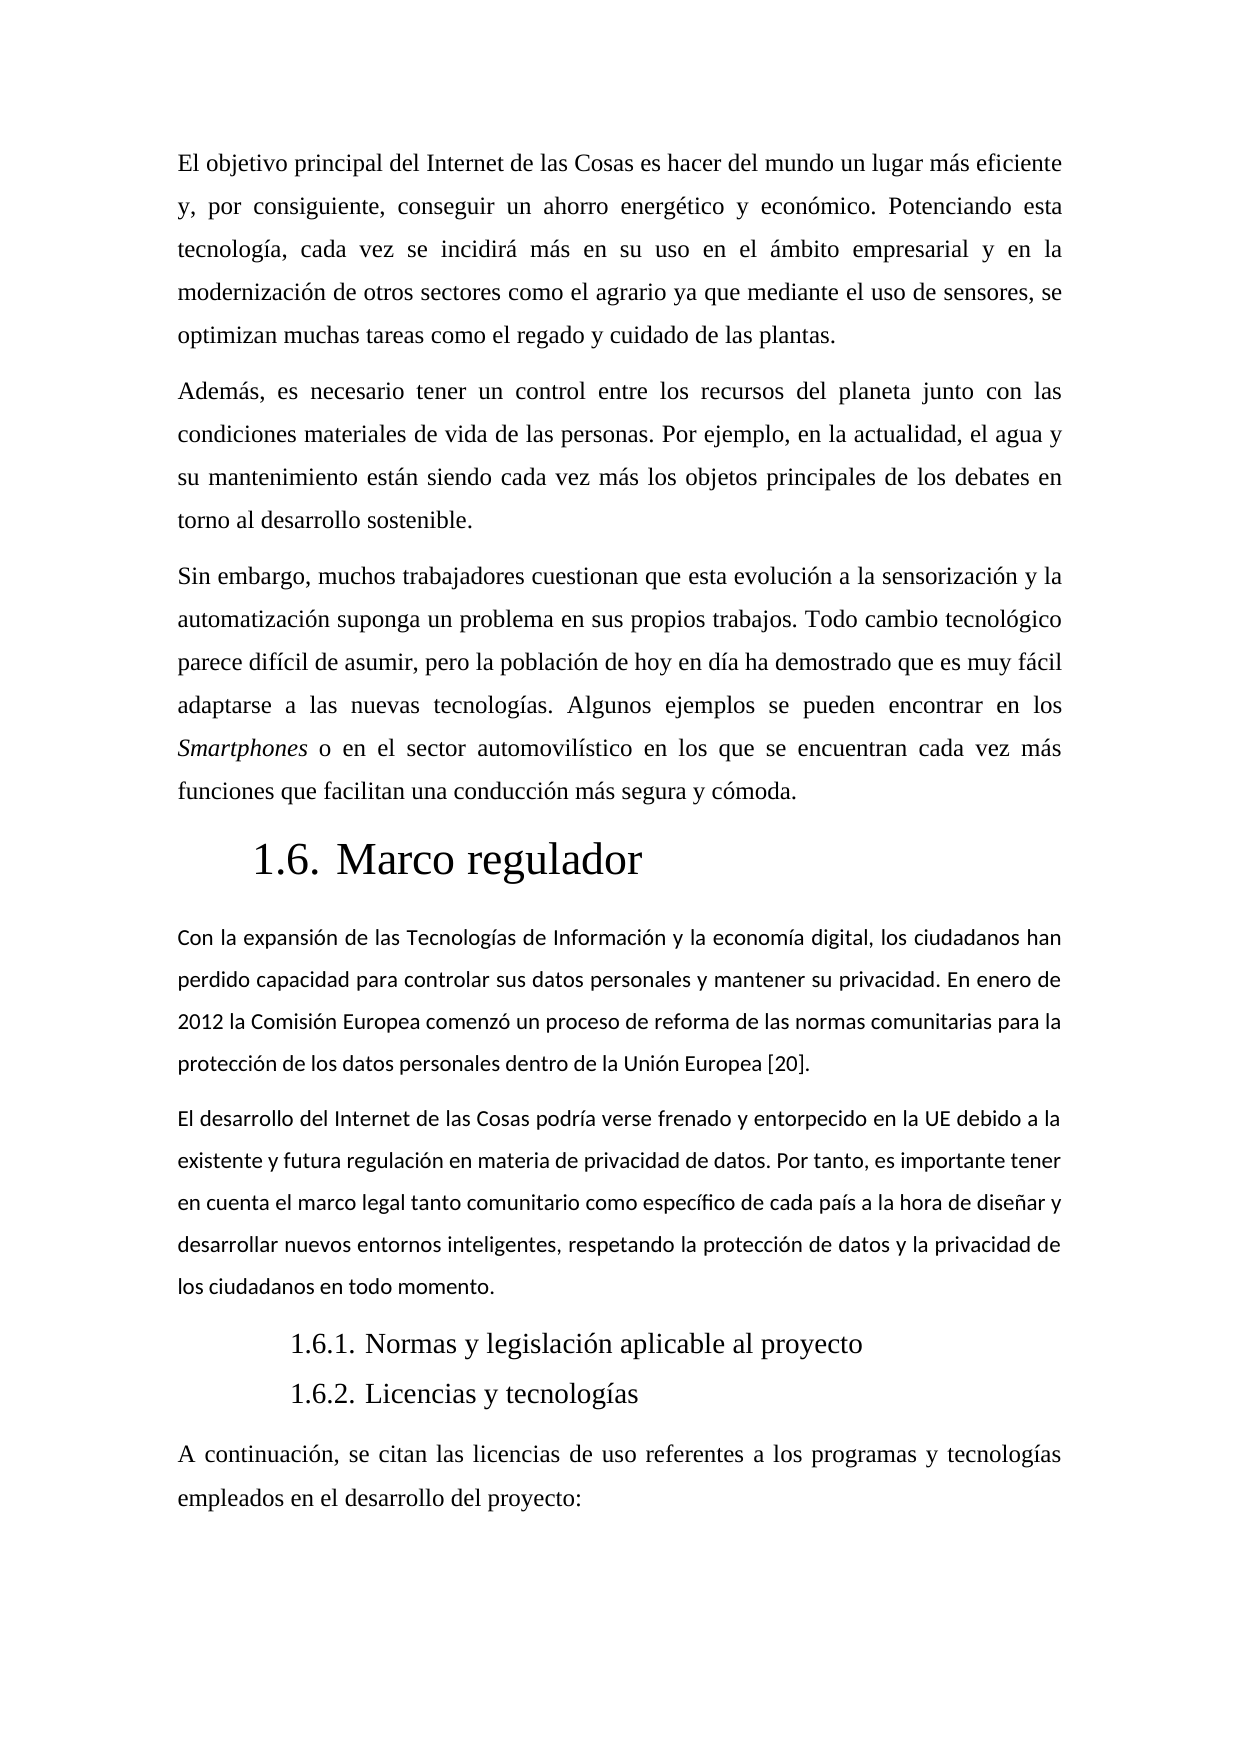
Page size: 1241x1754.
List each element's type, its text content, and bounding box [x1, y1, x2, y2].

text Sin embargo, muchos trabajadores cuestionan que esta evolución a la sensorización y la automatización suponga un problema en sus propios trabajos. Todo cambio tecnológico parece difícil de asumir, pero la población de hoy en día ha demostrado que es muy fácil adaptarse a las nuevas tecnologías. Algunos ejemplos se pueden encontrar en los Smartphones o en el sector automovilístico en los que se encuentran cada vez más funciones que facilitan una conducción más segura y cómoda. [177, 561, 1063, 805]
list Normas y legislación aplicable al proyecto [290, 1326, 1063, 1360]
text Además, es necesario tener un control entre los recursos del planeta junto con las condiciones materiales de vida de las personas. Por ejemplo, en la actualidad, el agua y su mantenimiento están siendo cada vez más los objetos principales de los debates en torno al desarrollo sostenible. [177, 376, 1063, 534]
list Marco regulador [252, 832, 1063, 885]
text El objetivo principal del Internet de las Cosas es hacer del mundo un lugar más eficiente y, por consiguiente, conseguir un ahorro energético y económico. Potenciando esta tecnología, cada vez se incidirá más en su uso en el ámbito empresarial y en la modernización de otros sectores como el agrario ya que mediante el uso de sensores, se optimizan muchas tareas como el regado y cuidado de las plantas. [177, 148, 1063, 349]
list Licencias y tecnologías [290, 1377, 1063, 1410]
text El desarrollo del Internet de las Cosas podría verse frenado y entorpecido en la UE debido a la existente y futura regulación en materia de privacidad de datos. Por tanto, es importante tener en cuenta el marco legal tanto comunitario como específico de cada país a la hora de diseñar y desarrollar nuevos entornos inteligentes, respetando la protección de datos y la privacidad de los ciudadanos en todo momento. [177, 1104, 1063, 1300]
text Con la expansión de las Tecnologías de Información y la economía digital, los ciudadanos han perdido capacidad para controlar sus datos personales y mantener su privacidad. En enero de 2012 la Comisión Europea comenzó un proceso de reforma de las normas comunitarias para la protección de los datos personales dentro de la Unión Europea [20]. [177, 923, 1063, 1077]
text A continuación, se citan las licencias de uso referentes a los programas y tecnologías empleados en el desarrollo del proyecto: [177, 1439, 1063, 1511]
